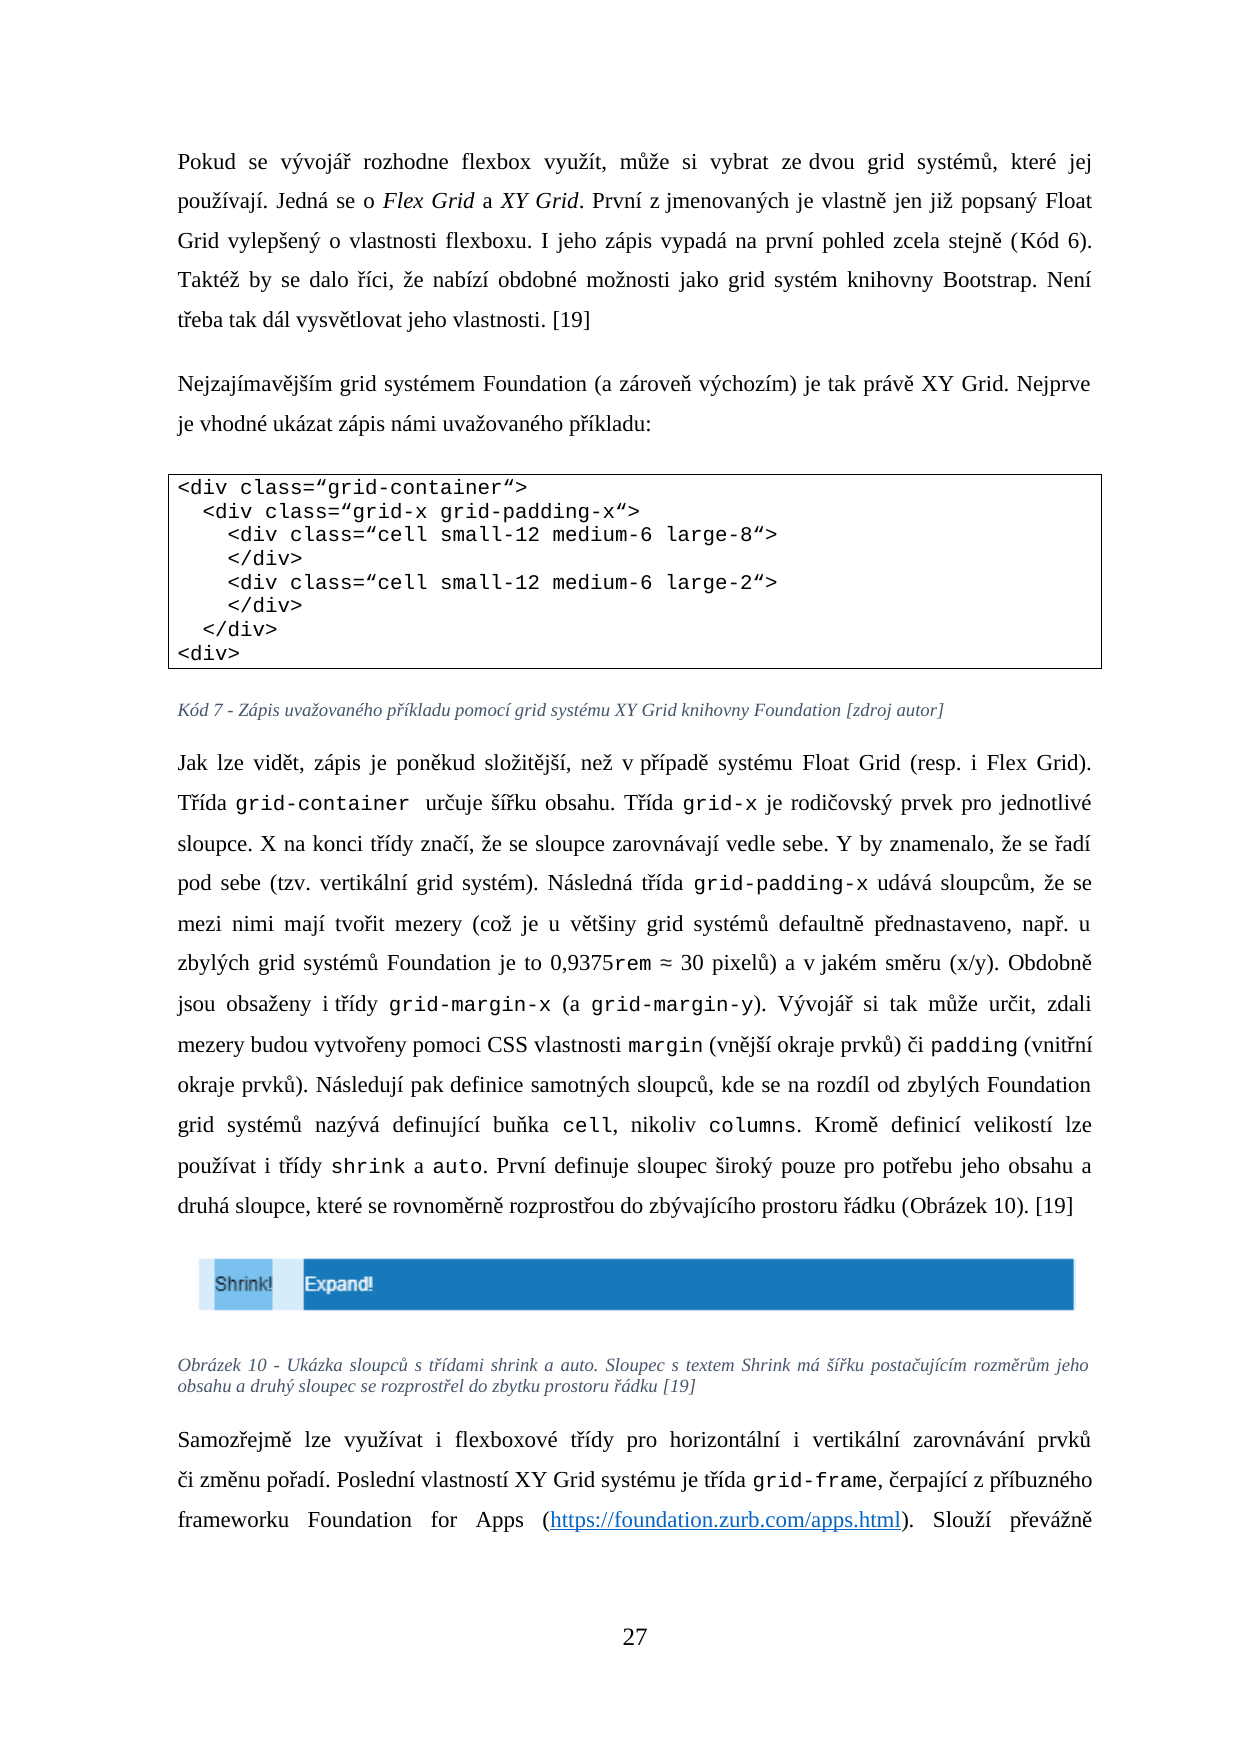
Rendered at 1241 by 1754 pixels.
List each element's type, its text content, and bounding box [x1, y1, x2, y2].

text Nejzajímavějším grid systémem Foundation (a zároveň výchozím) je tak právě XY Grid. Nejprve je vhodné ukázat zápis námi uvažovaného příkladu: [177, 370, 1092, 436]
text Kód 7 - Zápis uvažovaného příkladu pomocí grid systému XY Grid knihovny Foundation [zdroj autor] [177, 699, 1092, 720]
text Pokud se vývojář rozhodne flexbox využít, může si vybrat ze dvou grid systémů, které jej používají. Jedná se o Flex Grid a XY Grid. První z jmenovaných je vlastně jen již popsaný Float Grid vylepšený o vlastnosti flexboxu. I jeho zápis vypadá na první pohled zcela stejně (Kód 6). Taktéž by se dalo říci, že nabízí obdobné možnosti jako grid systém knihovny Bootstrap. Není třeba tak dál vysvětlovat jeho vlastnosti. [19] [177, 148, 1092, 332]
text </div> [177, 619, 1092, 639]
text Obrázek 10 - Ukázka sloupců s třídami shrink a auto. Sloupec s textem Shrink má šířku postačujícím rozměrům jeho obsahu a druhý sloupec se rozprostřel do zbytku prostoru řádku [19] [177, 1354, 1092, 1397]
text <div class=“grid-x grid-padding-x“> [177, 501, 1092, 524]
text <div class=“grid-container“> [169, 475, 1101, 501]
text </div> [177, 595, 1092, 619]
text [177, 1426, 1092, 1533]
text <div class=“cell small-12 medium-6 large-8“> [177, 524, 1092, 548]
text Jak lze vidět, zápis je poněkud složitější, než v případě systému Float Grid (resp. i Flex Grid). Třída grid-container určuje šířku obsahu. Třída grid-x je rodičovský prvek pro jednotlivé sloupce. X na konci třídy značí, že se sloupce zarovnávají vedle sebe. Y by znamenalo, že se řadí pod sebe (tzv. vertikální grid systém). Následná třída grid-padding-x udává sloupcům, že se mezi nimi mají tvořit mezery (což je u většiny grid systémů defaultně přednastaveno, např. u zbylých grid systémů Foundation je to 0,9375rem ≈ 30 pixelů) a v jakém směru (x/y). Obdobně jsou obsaženy i třídy grid-margin-x (a grid-margin-y). Vývojář si tak může určit, zdali mezery budou vytvořeny pomoci CSS vlastnosti margin (vnější okraje prvků) či padding (vnitřní okraje prvků). Následují pak definice samotných sloupců, kde se na rozdíl od zbylých Foundation grid systémů nazývá definující buňka cell, nikoliv columns. Kromě definicí velikostí lze používat i třídy shrink a auto. První definuje sloupec široký pouze pro potřebu jeho obsahu a druhá sloupce, které se rovnoměrně rozprostřou do zbývajícího prostoru řádku (Obrázek 10). [19] [177, 749, 1092, 1219]
text <div class=“cell small-12 medium-6 large-2“> [177, 572, 1092, 595]
text <div> [169, 639, 1101, 668]
text </div> [177, 548, 1092, 572]
picture [193, 1256, 1077, 1312]
